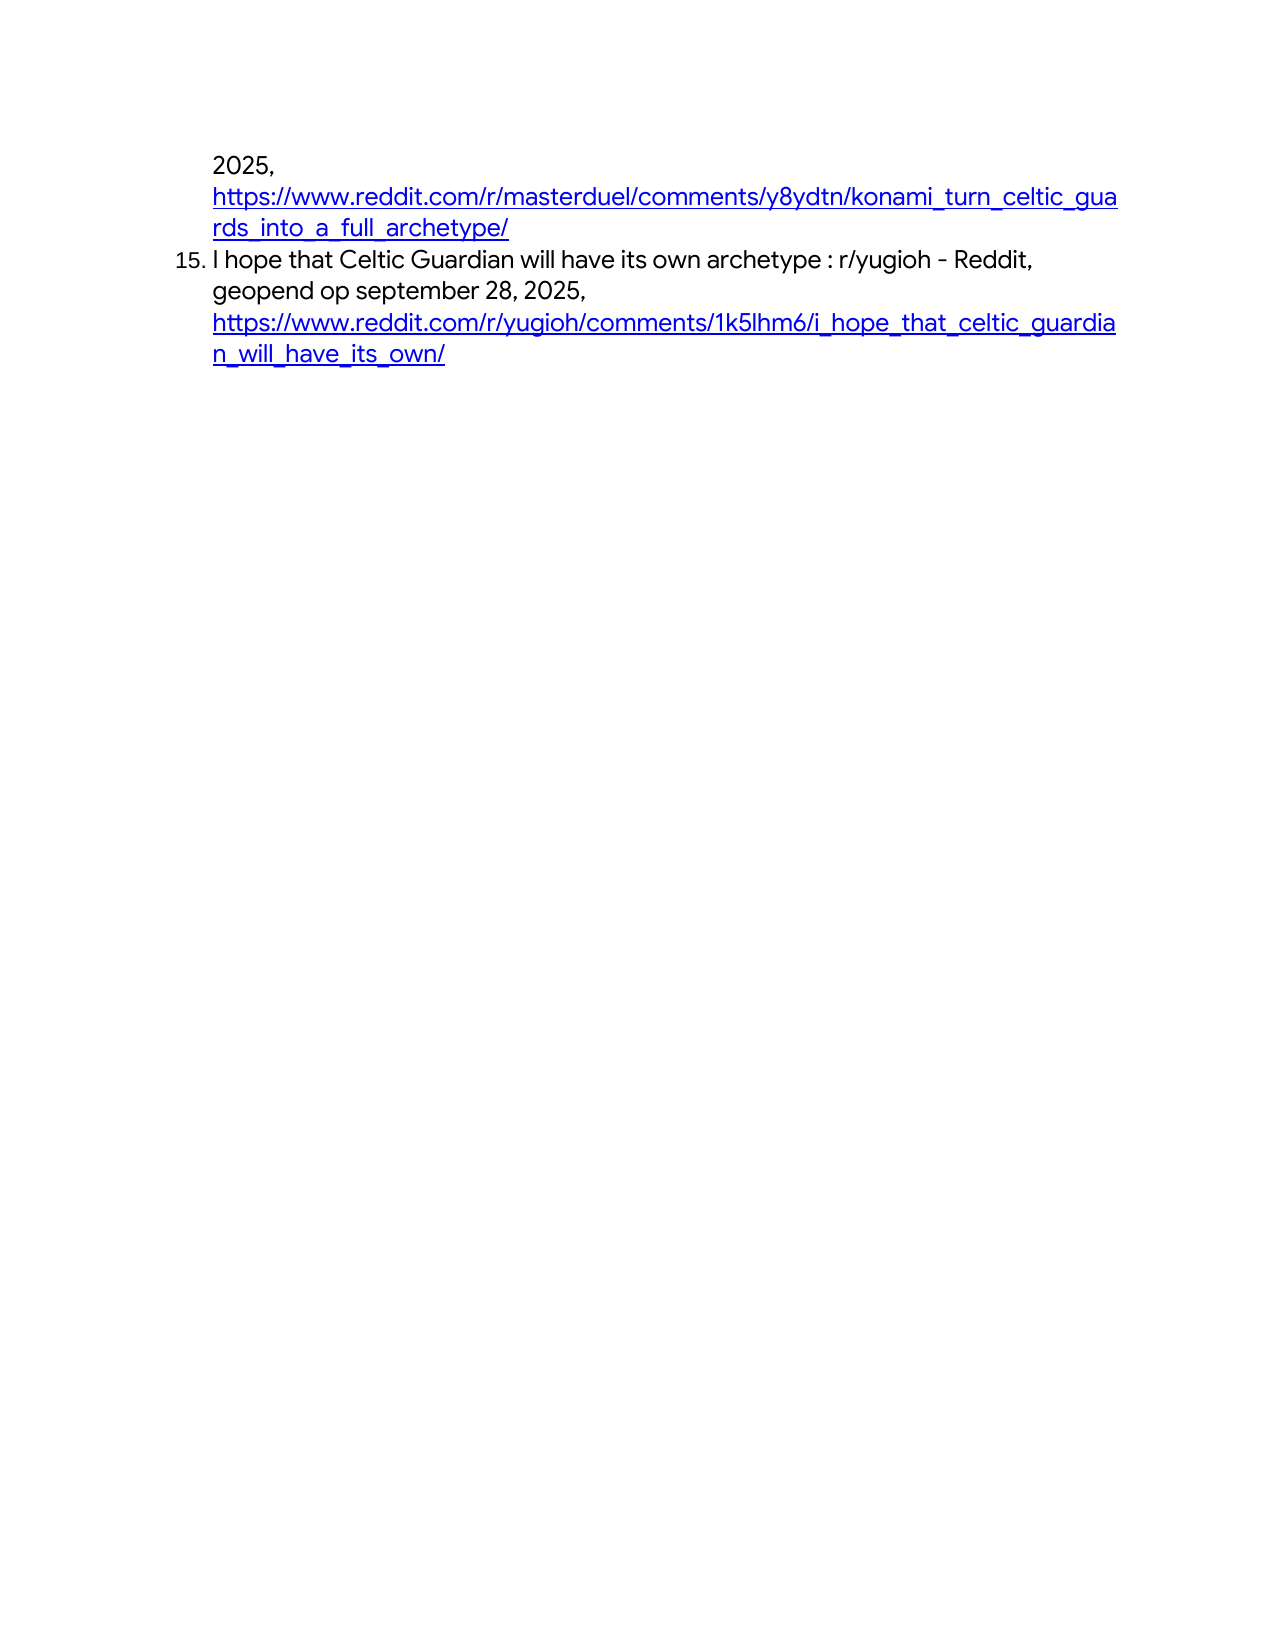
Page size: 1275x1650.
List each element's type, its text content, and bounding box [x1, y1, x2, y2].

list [175, 150, 1125, 244]
list I hope that Celtic Guardian will have its own archetype : r/yugioh - Reddit, geopend op september 28, 2025, https://www.reddit.com/r/yugioh/comments/1k5lhm6/i_hope_that_celtic_guardian_will_have_its_own/ [175, 244, 1125, 369]
